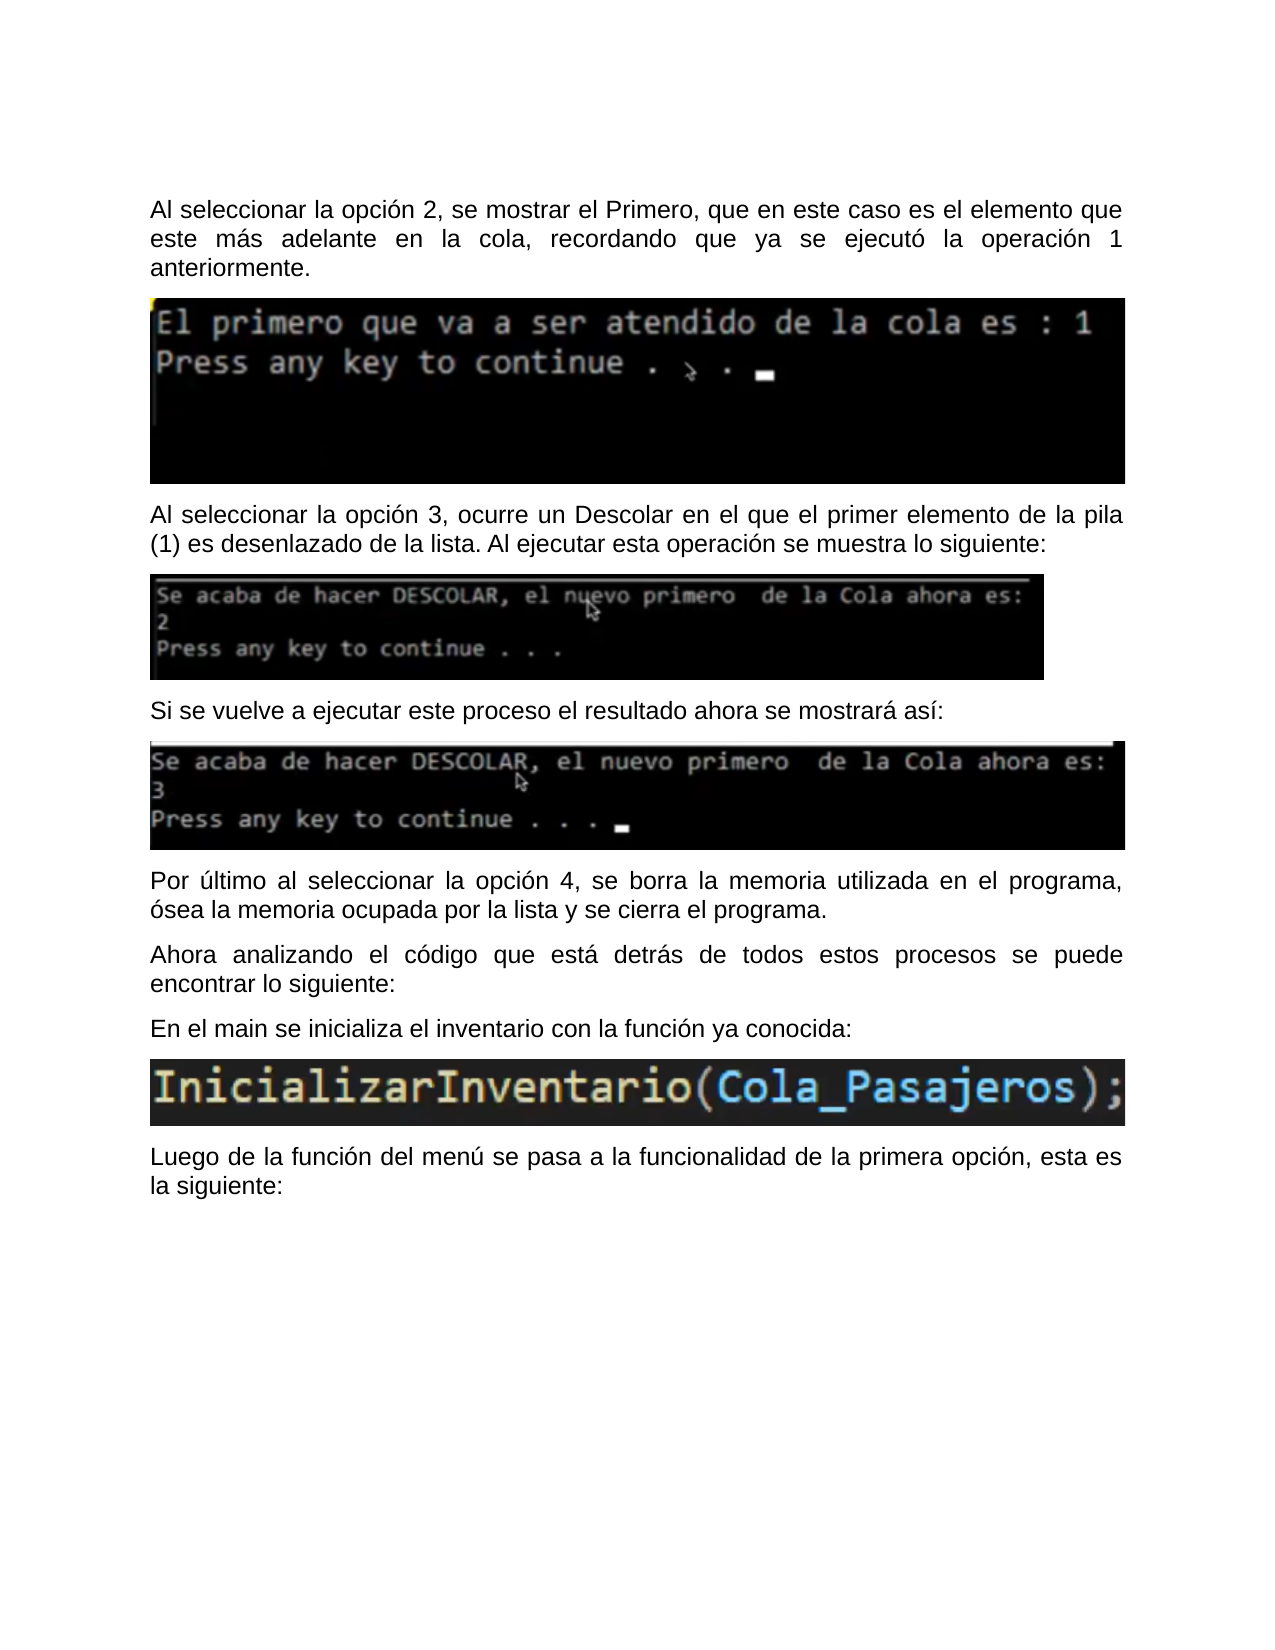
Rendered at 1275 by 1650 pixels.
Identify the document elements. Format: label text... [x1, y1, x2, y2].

picture [150, 1059, 1125, 1126]
text Al seleccionar la opción 2, se mostrar el Primero, que en este caso es el elemento que este más adelante en la cola, recordando que ya se ejecutó la operación 1 anteriormente. [150, 195, 1125, 282]
picture [150, 741, 1125, 850]
picture [150, 298, 1125, 484]
picture [150, 574, 1044, 680]
text Por último al seleccionar la opción 4, se borra la memoria utilizada en el programa, ósea la memoria ocupada por la lista y se cierra el programa. [150, 866, 1125, 923]
text Ahora analizando el código que está detrás de todos estos procesos se puede encontrar lo siguiente: [150, 940, 1125, 998]
text Si se vuelve a ejecutar este proceso el resultado ahora se mostrará así: [150, 696, 1125, 725]
text En el main se inicializa el inventario con la función ya conocida: [150, 1014, 1125, 1043]
text Luego de la función del menú se pasa a la funcionalidad de la primera opción, esta es la siguiente: [150, 1142, 1125, 1199]
text Al seleccionar la opción 3, ocurre un Descolar en el que el primer elemento de la pila (1) es desenlazado de la lista. Al ejecutar esta operación se muestra lo siguiente: [150, 501, 1125, 558]
